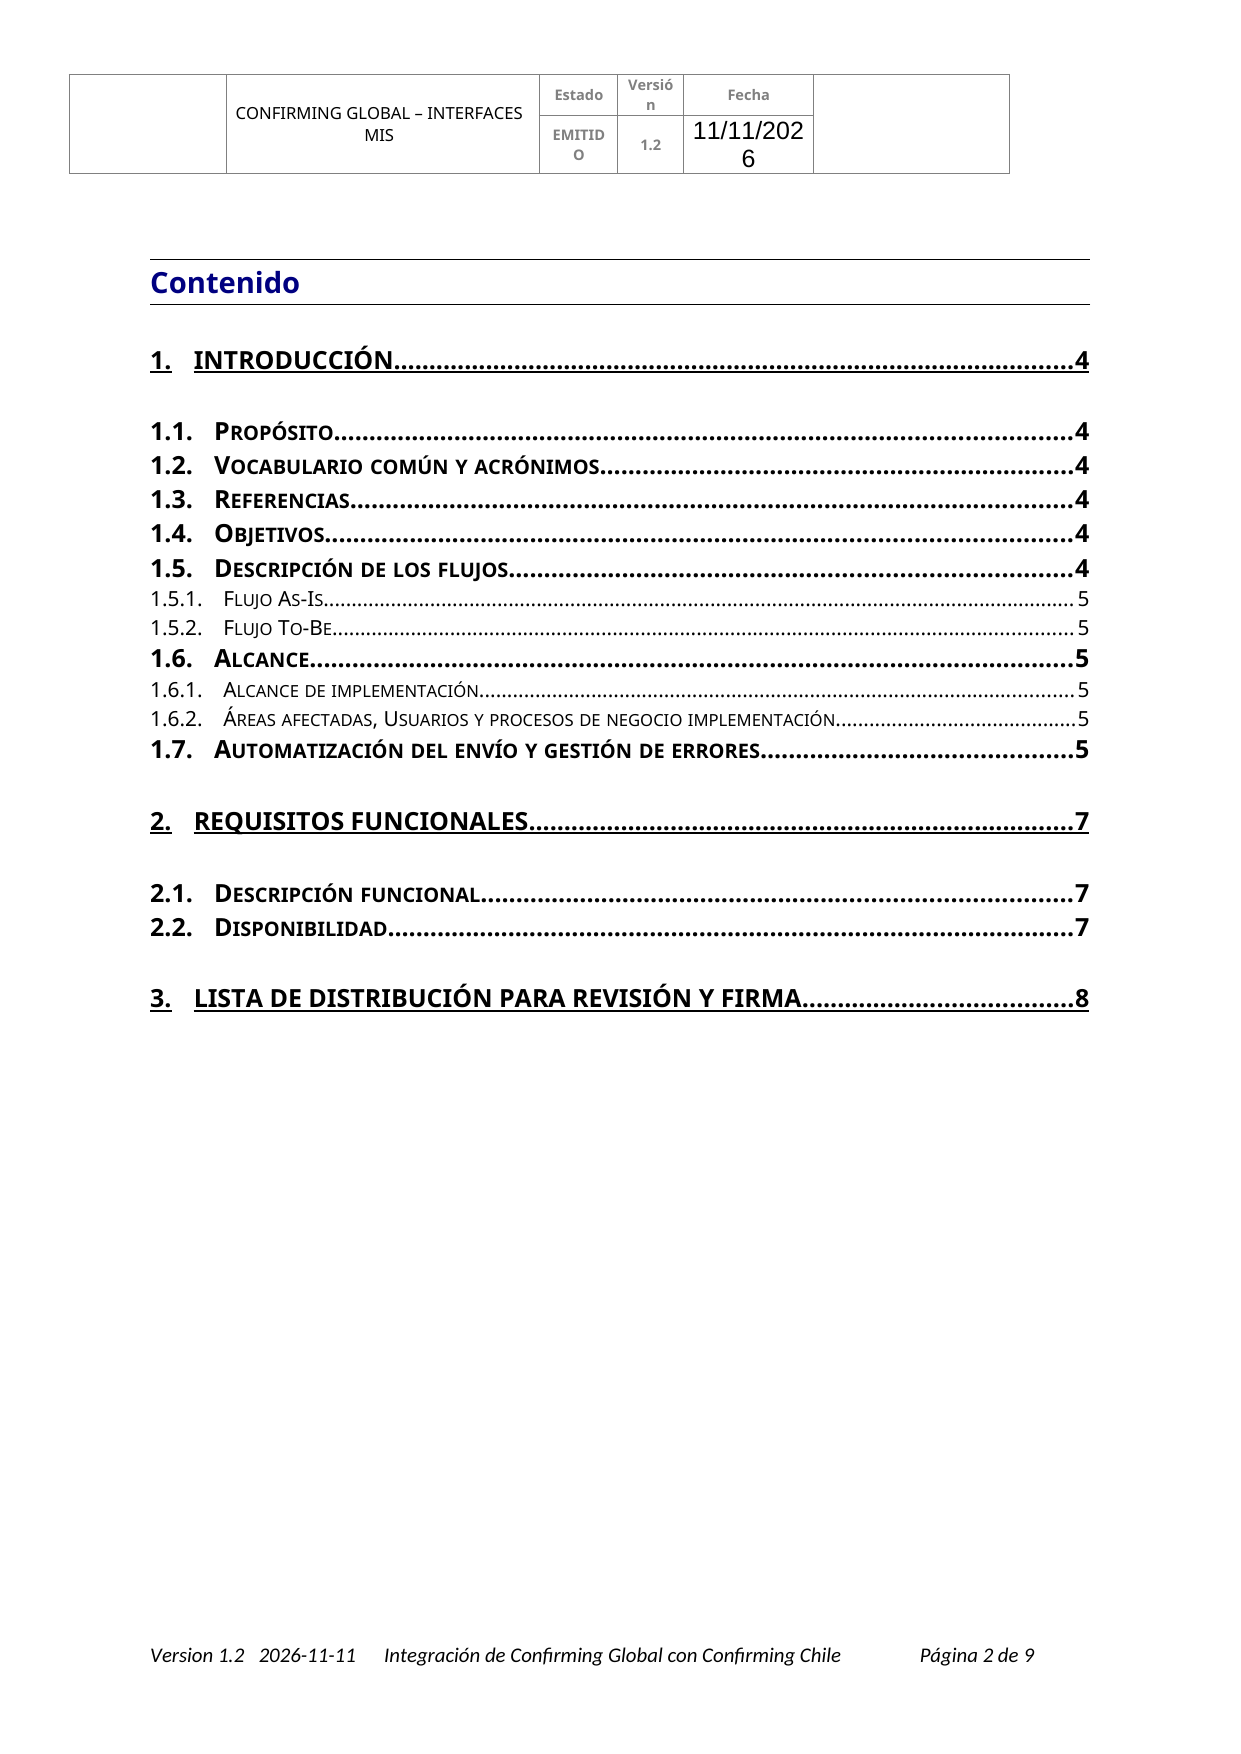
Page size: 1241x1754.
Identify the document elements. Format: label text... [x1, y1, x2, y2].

text 1.7. Automatización del envío y gestión de errores 5 [150, 732, 1090, 766]
text 2.1. Descripción funcional 7 [150, 875, 1090, 909]
text 1.2. Vocabulario común y acrónimos 4 [150, 448, 1090, 482]
text 1. Introducción 4 [150, 342, 1090, 376]
text 1.5.2. Flujo To-Be 5 [150, 613, 1090, 641]
text Contenido [150, 260, 1090, 304]
text 1.1. Propósito 4 [150, 414, 1090, 448]
text 1.6.2. Áreas afectadas, Usuarios y procesos de negocio implementación 5 [150, 704, 1090, 732]
text 1.6. Alcance 5 [150, 641, 1090, 675]
text 3. Lista de distribución para revisión y firma 8 [150, 981, 1090, 1015]
text 2.2. Disponibilidad 7 [150, 909, 1090, 943]
text 1.6.1. Alcance de implementación 5 [150, 675, 1090, 704]
text 1.3. Referencias 4 [150, 482, 1090, 516]
text 1.5.1. Flujo As-Is 5 [150, 584, 1090, 613]
text 2. Requisitos Funcionales 7 [150, 804, 1090, 838]
text 1.5. Descripción de los flujos 4 [150, 550, 1090, 584]
text 1.4. Objetivos 4 [150, 516, 1090, 550]
